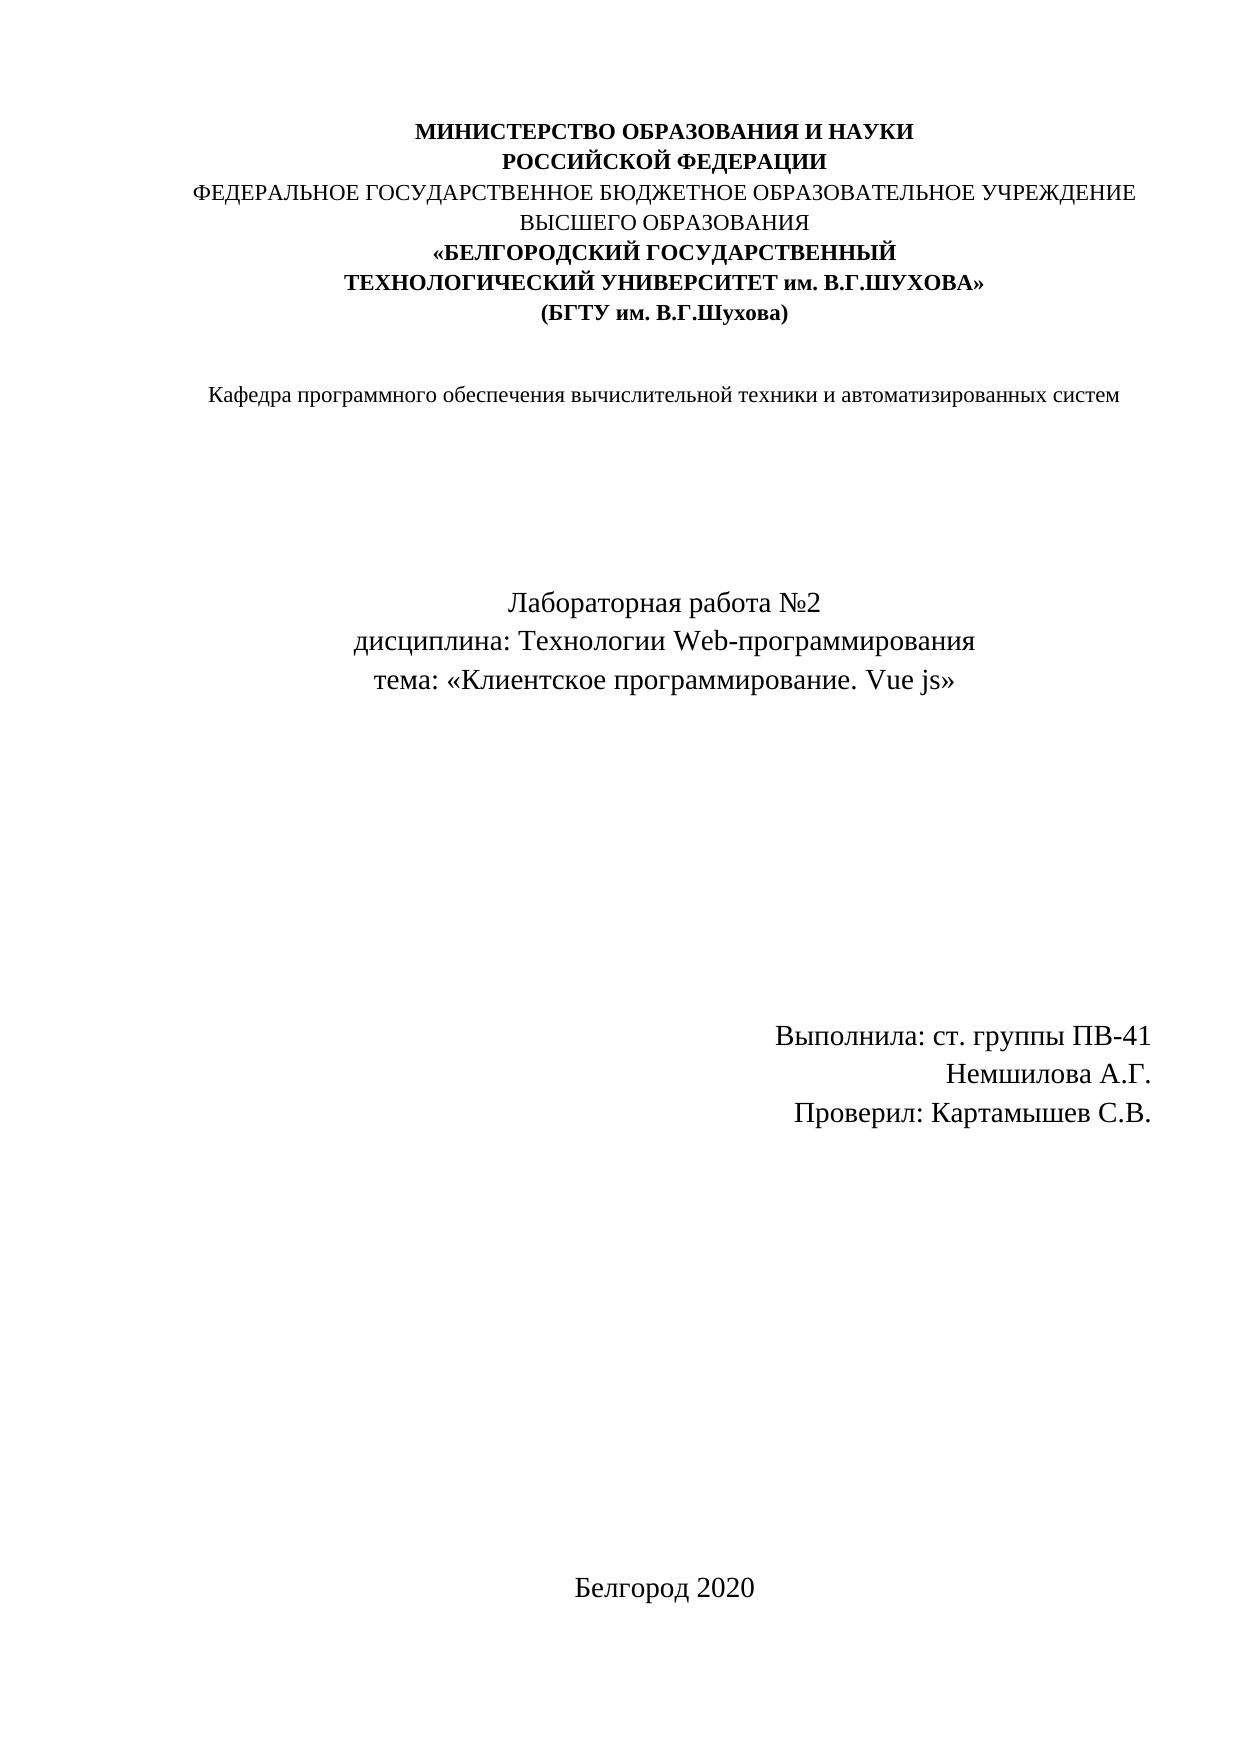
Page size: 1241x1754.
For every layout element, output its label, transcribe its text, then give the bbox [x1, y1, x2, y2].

text Белгород 2020 [177, 1570, 1152, 1604]
text РОССИЙСКОЙ ФЕДЕРАЦИИ ФЕДЕРАЛЬНОЕ ГОСУДАРСТВЕННОЕ БЮДЖЕТНОЕ ОБРАЗОВАТЕЛЬНОЕ УЧРЕЖДЕНИЕ ВЫСШЕГО ОБРАЗОВАНИЯ «БЕЛГОРОДСКИЙ ГОСУДАРСТВЕННЫЙ ТЕХНОЛОГИЧЕСКИЙ УНИВЕРСИТЕТ им. В.Г.ШУХОВА» (БГТУ им. В.Г.Шухова) [177, 148, 1152, 326]
text МИНИСТЕРСТВО ОБРАЗОВАНИЯ И НАУКИ [177, 118, 1152, 144]
text Кафедра программного обеспечения вычислительной техники и автоматизированных систем [177, 381, 1152, 407]
text Выполнила: ст. группы ПВ-41 Немшилова А.Г. Проверил: Картамышев С.В. [709, 1018, 1152, 1129]
text Лабораторная работа №2 дисциплина: Технологии Web-программирования тема: «Клиентское программирование. Vue js» [177, 585, 1152, 695]
